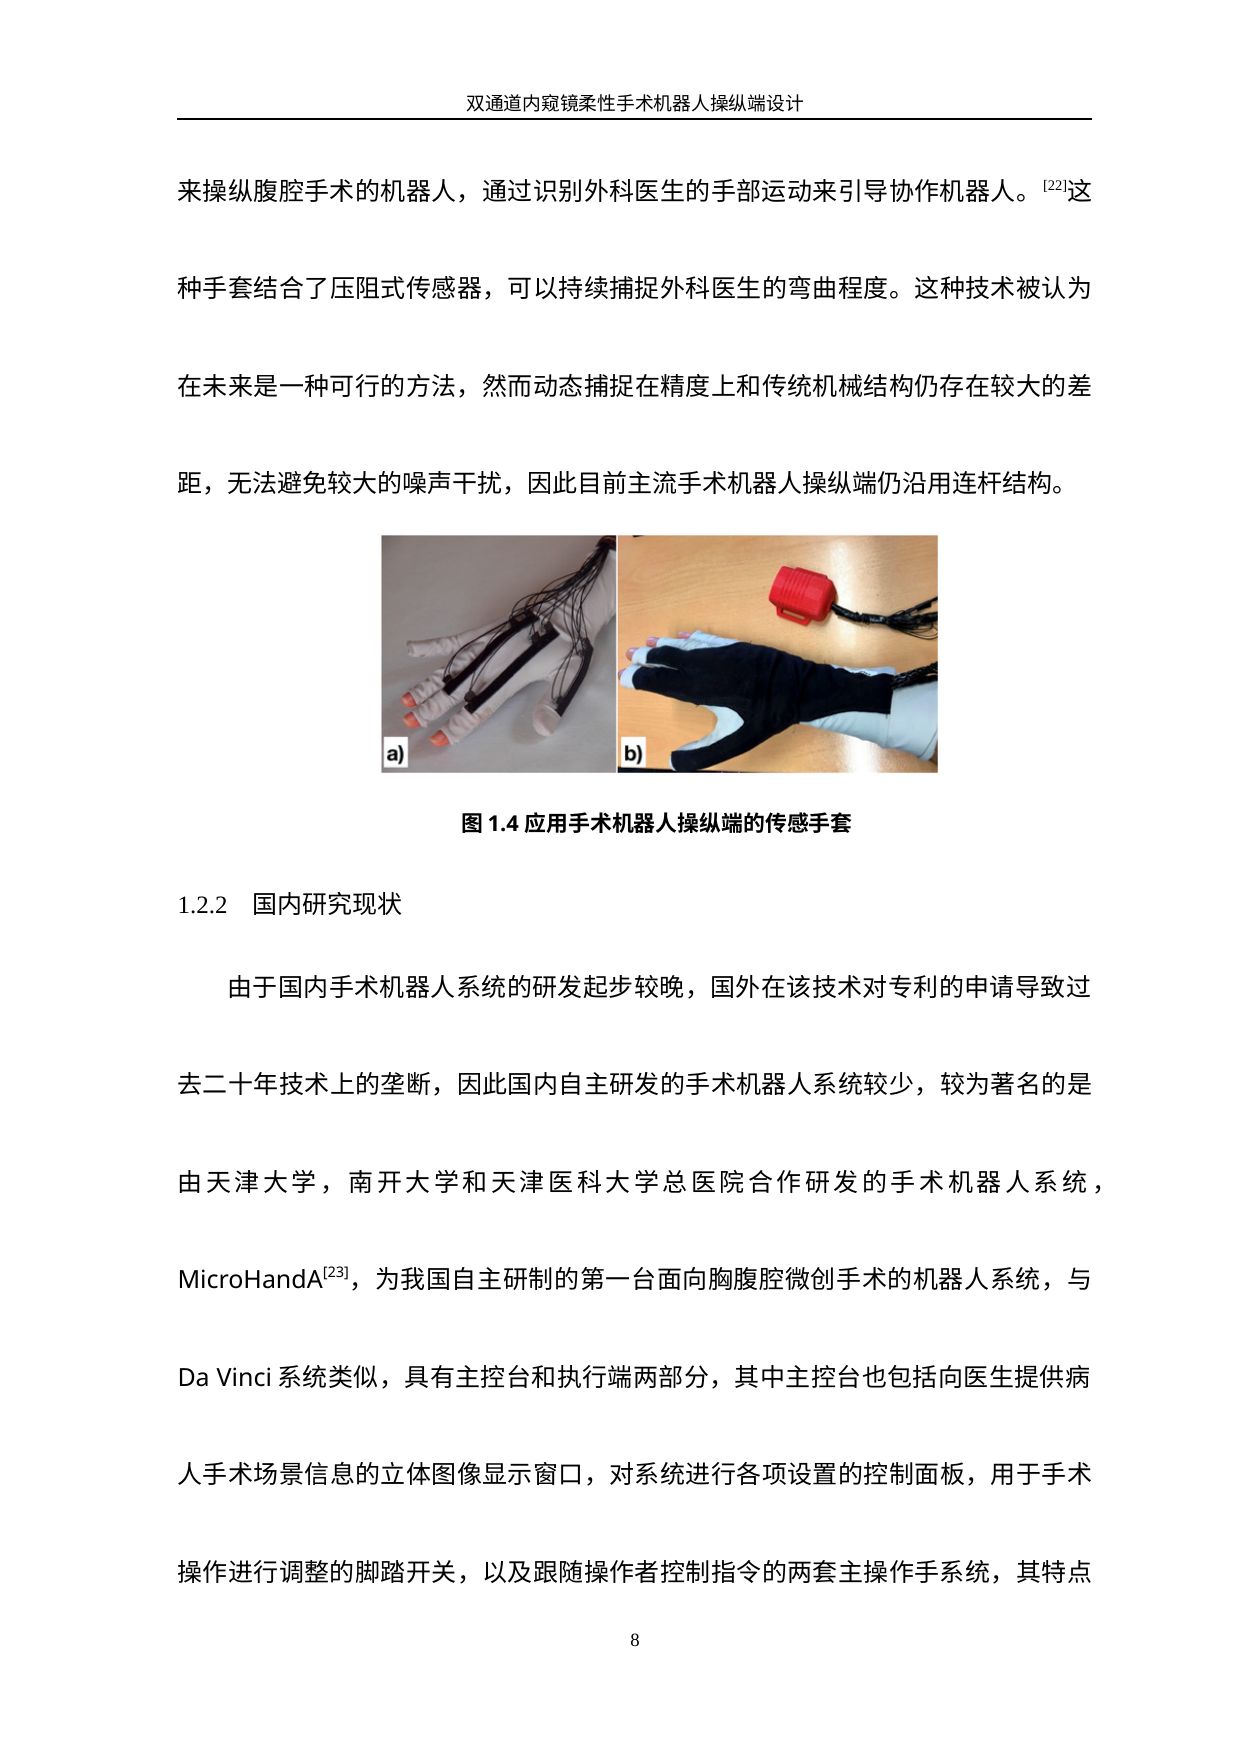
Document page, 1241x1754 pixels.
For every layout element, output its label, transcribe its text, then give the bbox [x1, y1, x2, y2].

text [177, 953, 1092, 1603]
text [177, 157, 1092, 514]
picture [378, 532, 942, 776]
list 国内研究现状 [177, 870, 1092, 935]
text 图1.4 应用手术机器人操纵端的传感手套 [177, 805, 1092, 838]
